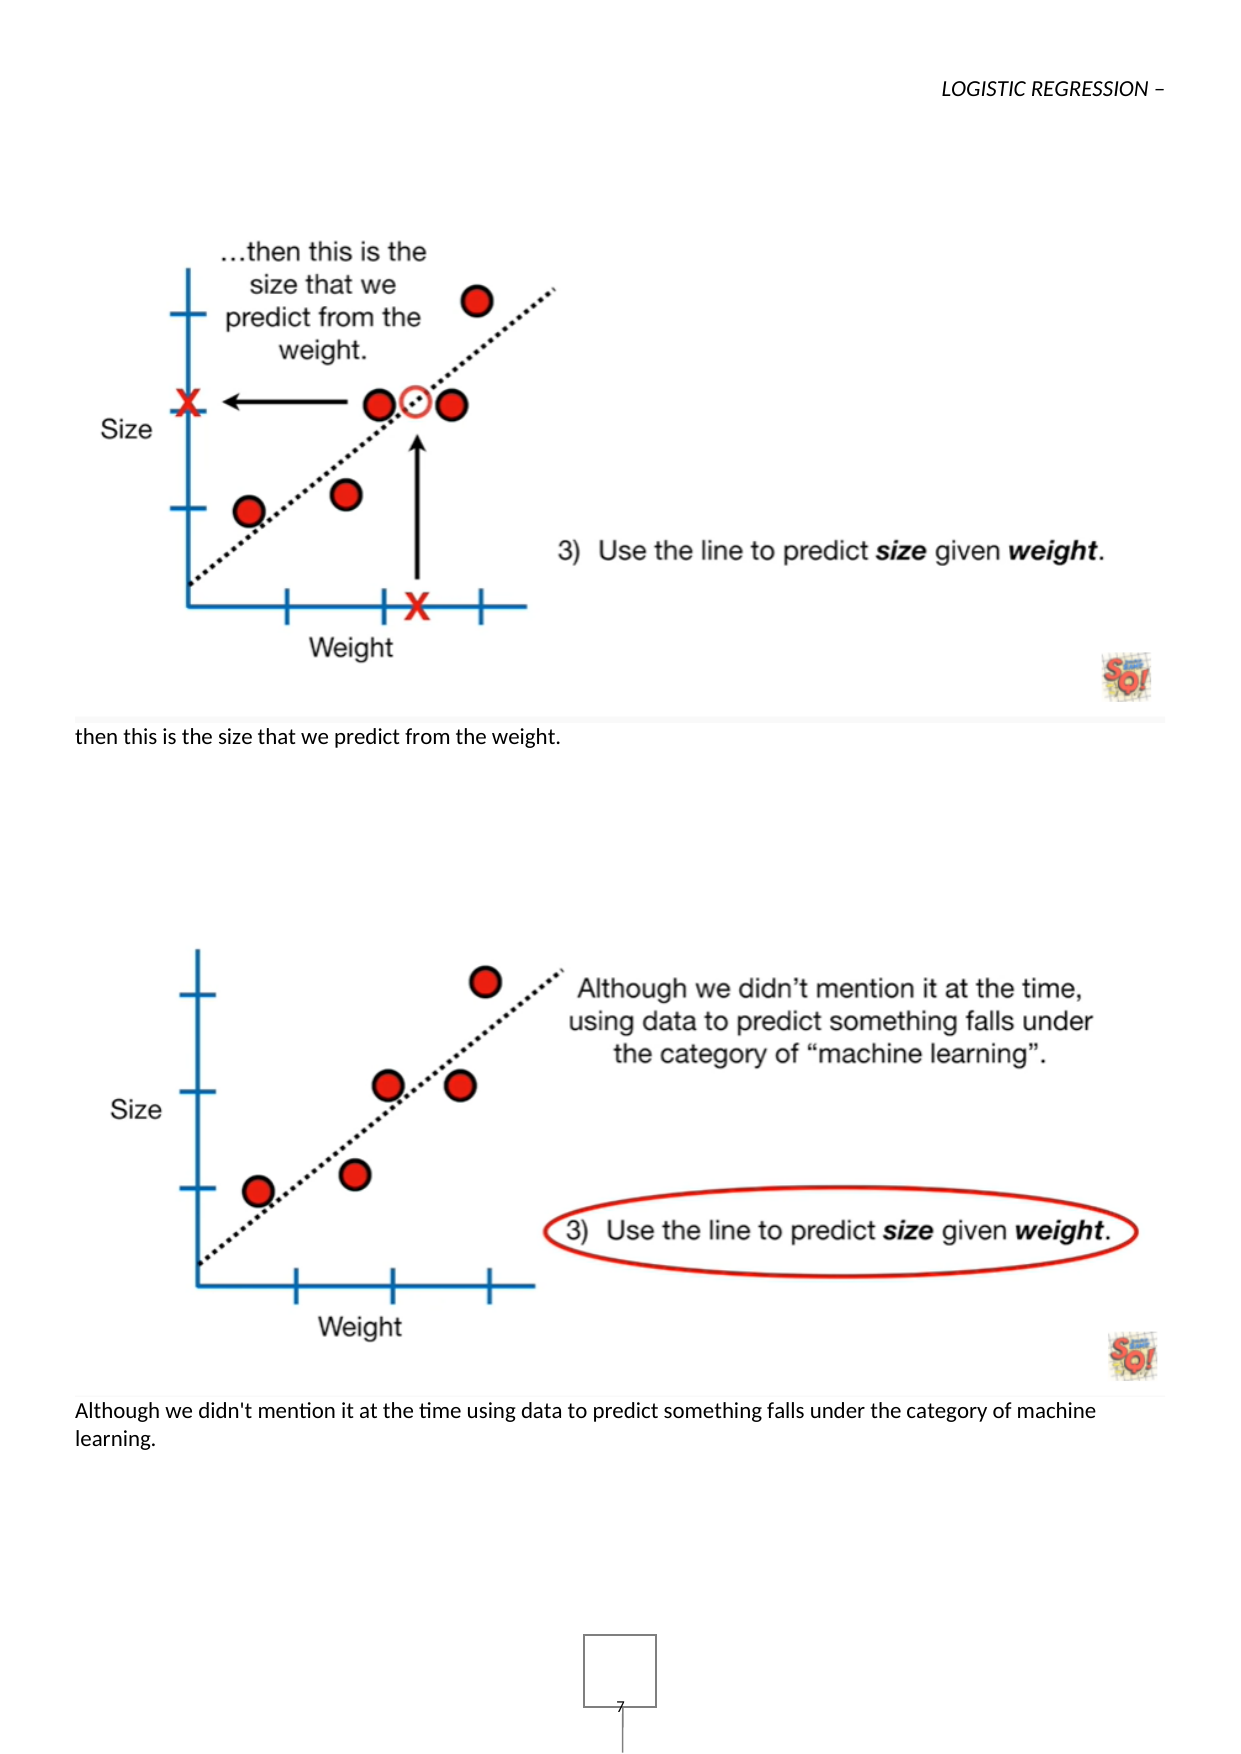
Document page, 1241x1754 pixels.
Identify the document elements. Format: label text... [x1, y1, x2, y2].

picture [75, 101, 1166, 723]
picture [75, 778, 1166, 1397]
text then this is the size that we predict from the weight. [75, 723, 1165, 750]
text Although we didn't mention it at the time using data to predict something falls under the category of machine learning. [75, 1397, 1165, 1452]
